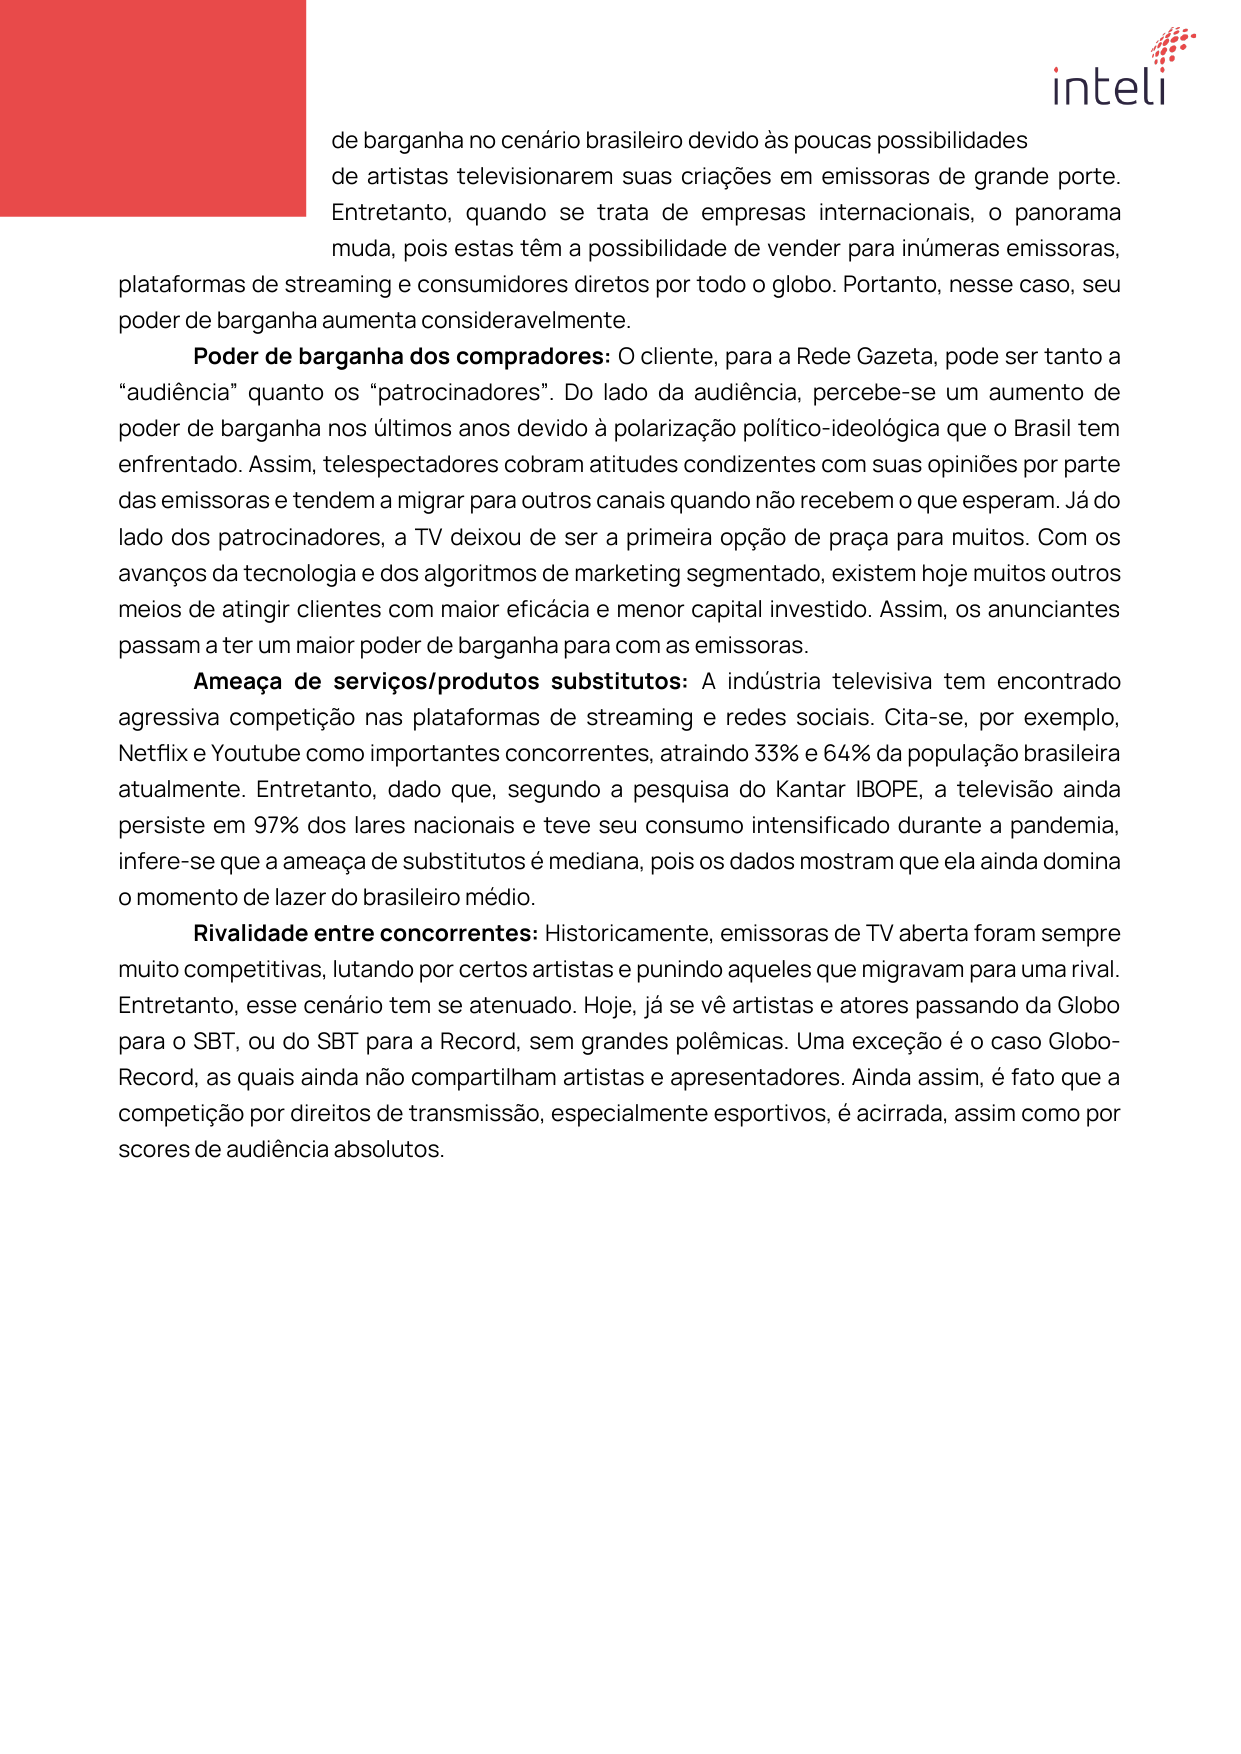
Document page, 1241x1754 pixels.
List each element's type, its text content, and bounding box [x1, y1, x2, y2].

text Poder de barganha dos compradores: O cliente, para a Rede Gazeta, pode ser tanto a “audiência” quanto os “patrocinadores”. Do lado da audiência, percebe-se um aumento de poder de barganha nos últimos anos devido à polarização político-ideológica que o Brasil tem enfrentado. Assim, telespectadores cobram atitudes condizentes com suas opiniões por parte das emissoras e tendem a migrar para outros canais quando não recebem o que esperam. Já do lado dos patrocinadores, a TV deixou de ser a primeira opção de praça para muitos. Com os avanços da tecnologia e dos algoritmos de marketing segmentado, existem hoje muitos outros meios de atingir clientes com maior eficácia e menor capital investido. Assim, os anunciantes passam a ter um maior poder de barganha para com as emissoras. [118, 340, 1122, 660]
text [118, 124, 1122, 336]
text Ameaça de serviços/produtos substitutos: A indústria televisiva tem encontrado agressiva competição nas plataformas de streaming e redes sociais. Cita-se, por exemplo, Netflix e Youtube como importantes concorrentes, atraindo 33% e 64% da população brasileira atualmente. Entretanto, dado que, segundo a pesquisa do Kantar IBOPE, a televisão ainda persiste em 97% dos lares nacionais e teve seu consumo intensificado durante a pandemia, infere-se que a ameaça de substitutos é mediana, pois os dados mostram que ela ainda domina o momento de lazer do brasileiro médio. [118, 664, 1122, 912]
picture [0, 0, 307, 217]
text Rivalidade entre concorrentes: Historicamente, emissoras de TV aberta foram sempre muito competitivas, lutando por certos artistas e punindo aqueles que migravam para uma rival. Entretanto, esse cenário tem se atenuado. Hoje, já se vê artistas e atores passando da Globo para o SBT, ou do SBT para a Record, sem grandes polêmicas. Uma exceção é o caso Globo-Record, as quais ainda não compartilham artistas e apresentadores. Ainda assim, é fato que a competição por direitos de transmissão, especialmente esportivos, é acirrada, assim como por scores de audiência absolutos. [118, 917, 1122, 1164]
picture [1054, 27, 1197, 105]
